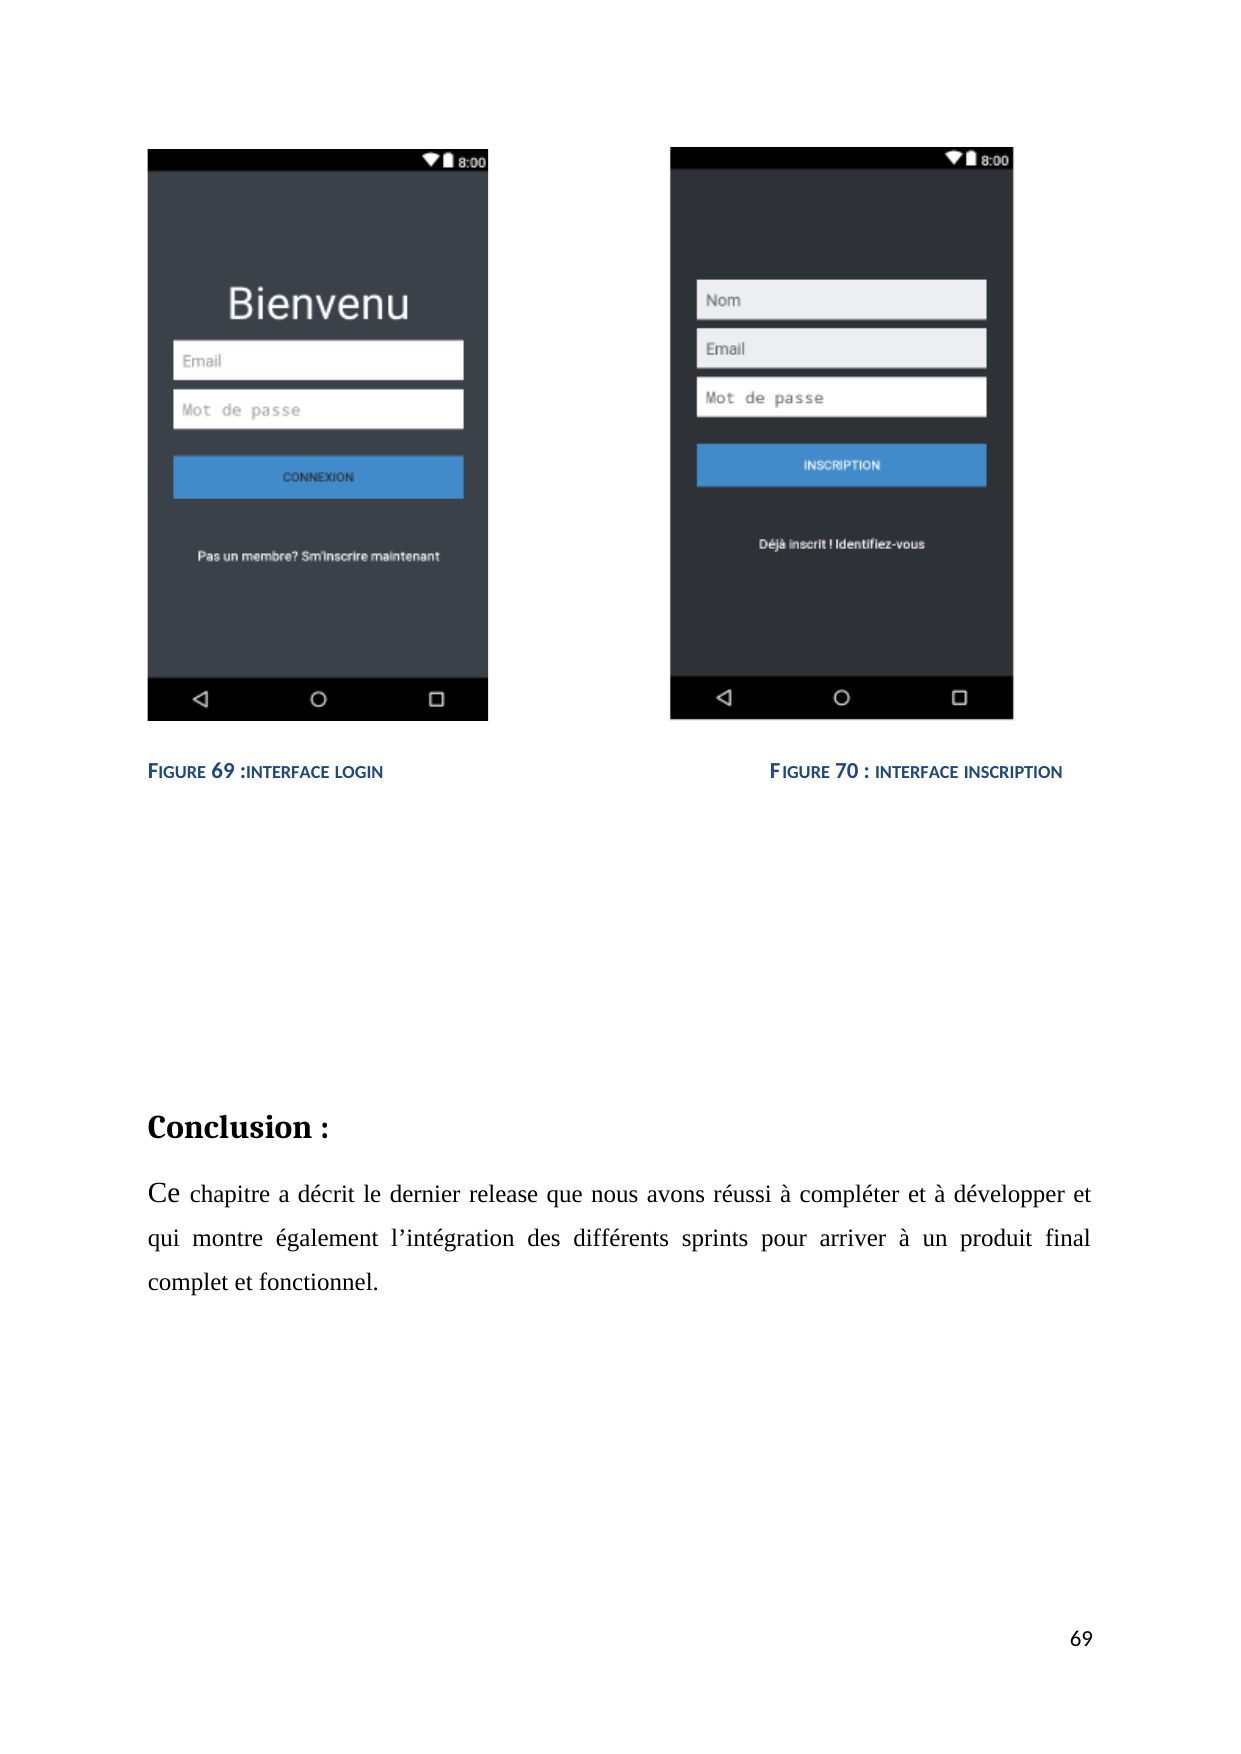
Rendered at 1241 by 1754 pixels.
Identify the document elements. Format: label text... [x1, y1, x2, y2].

text Ce chapitre a décrit le dernier release que nous avons réussi à compléter et à développer et qui montre également l’intégration des différents sprints pour arriver à un produit final complet et fonctionnel. [148, 1176, 1093, 1295]
picture [147, 149, 489, 721]
picture [669, 147, 1015, 721]
subtitle Conclusion : [148, 1108, 1093, 1146]
